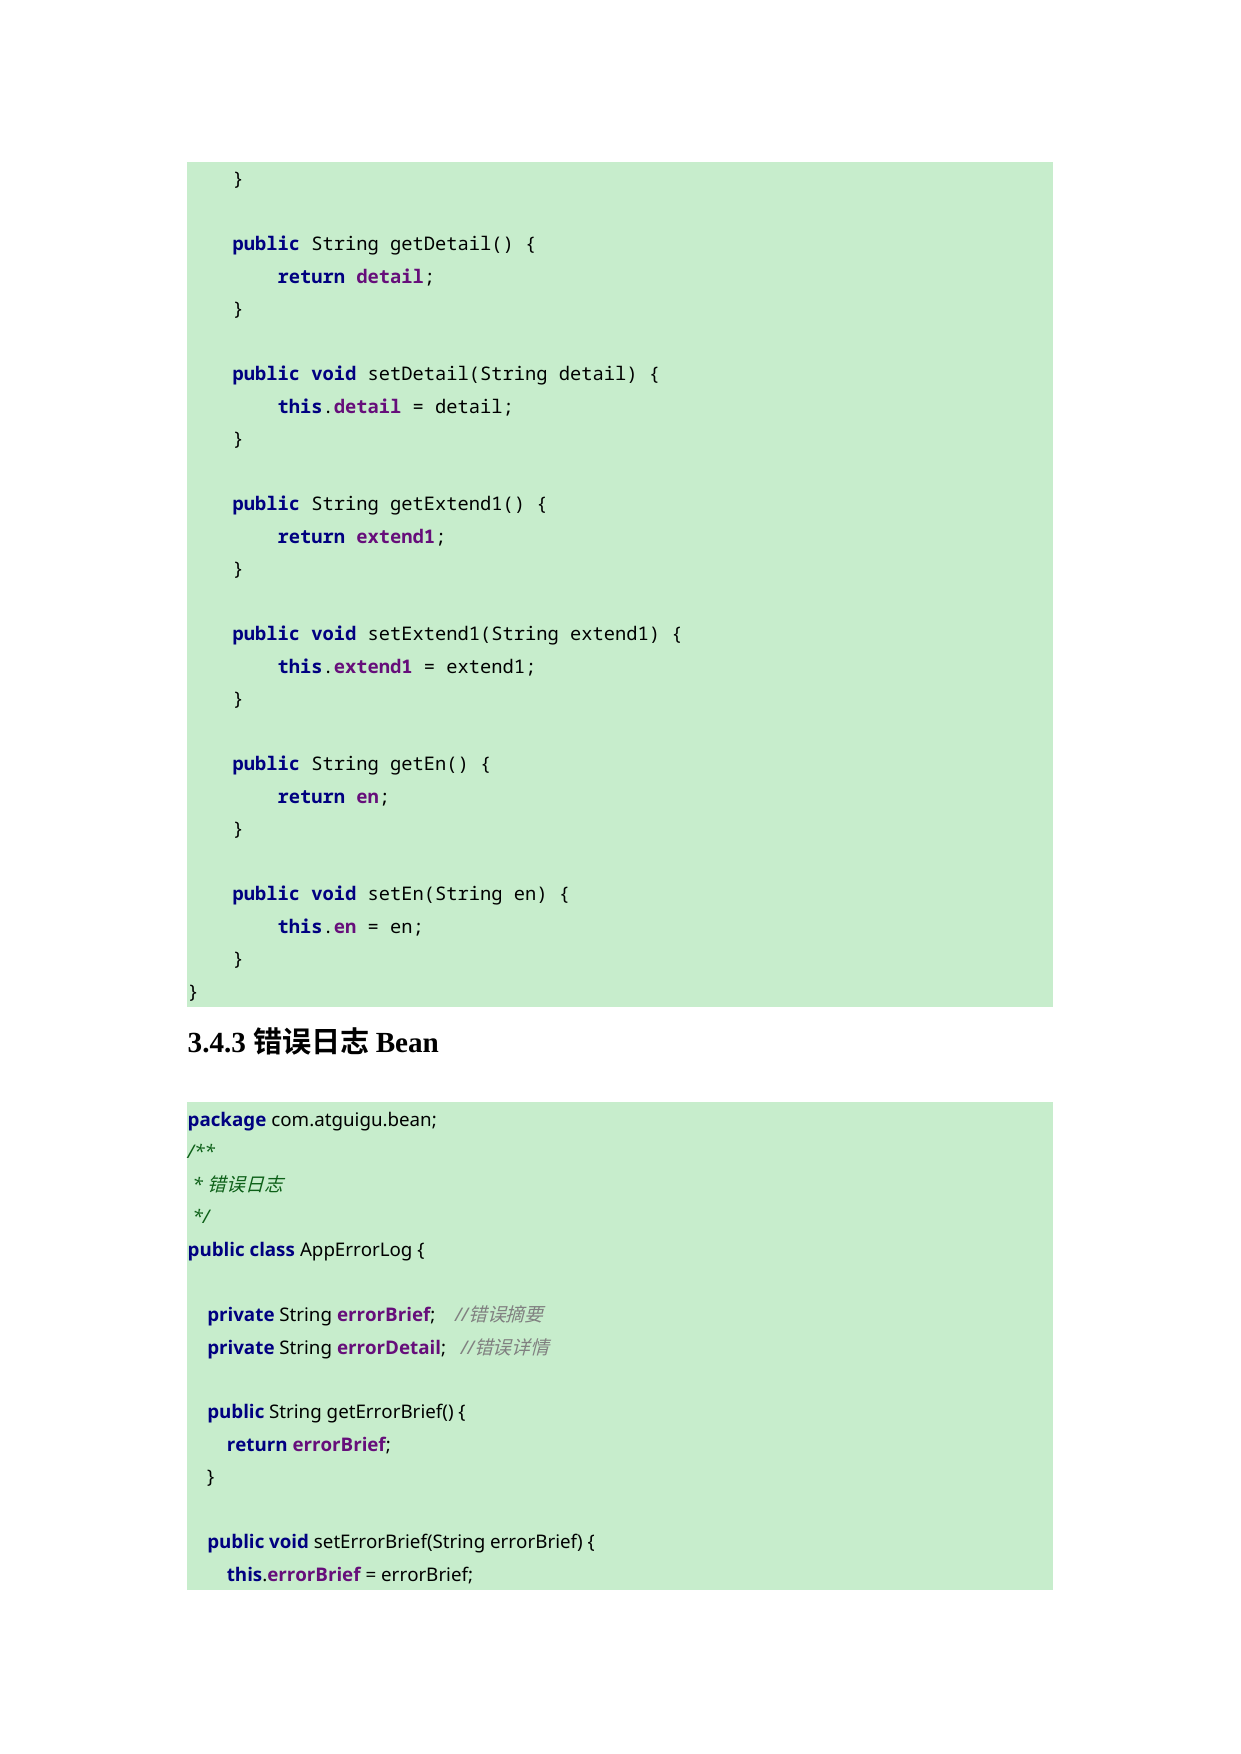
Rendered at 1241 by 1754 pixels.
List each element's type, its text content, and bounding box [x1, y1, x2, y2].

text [187, 1102, 1053, 1590]
subtitle 3.4.3 错误日志Bean [187, 1007, 1053, 1072]
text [187, 162, 1053, 1007]
